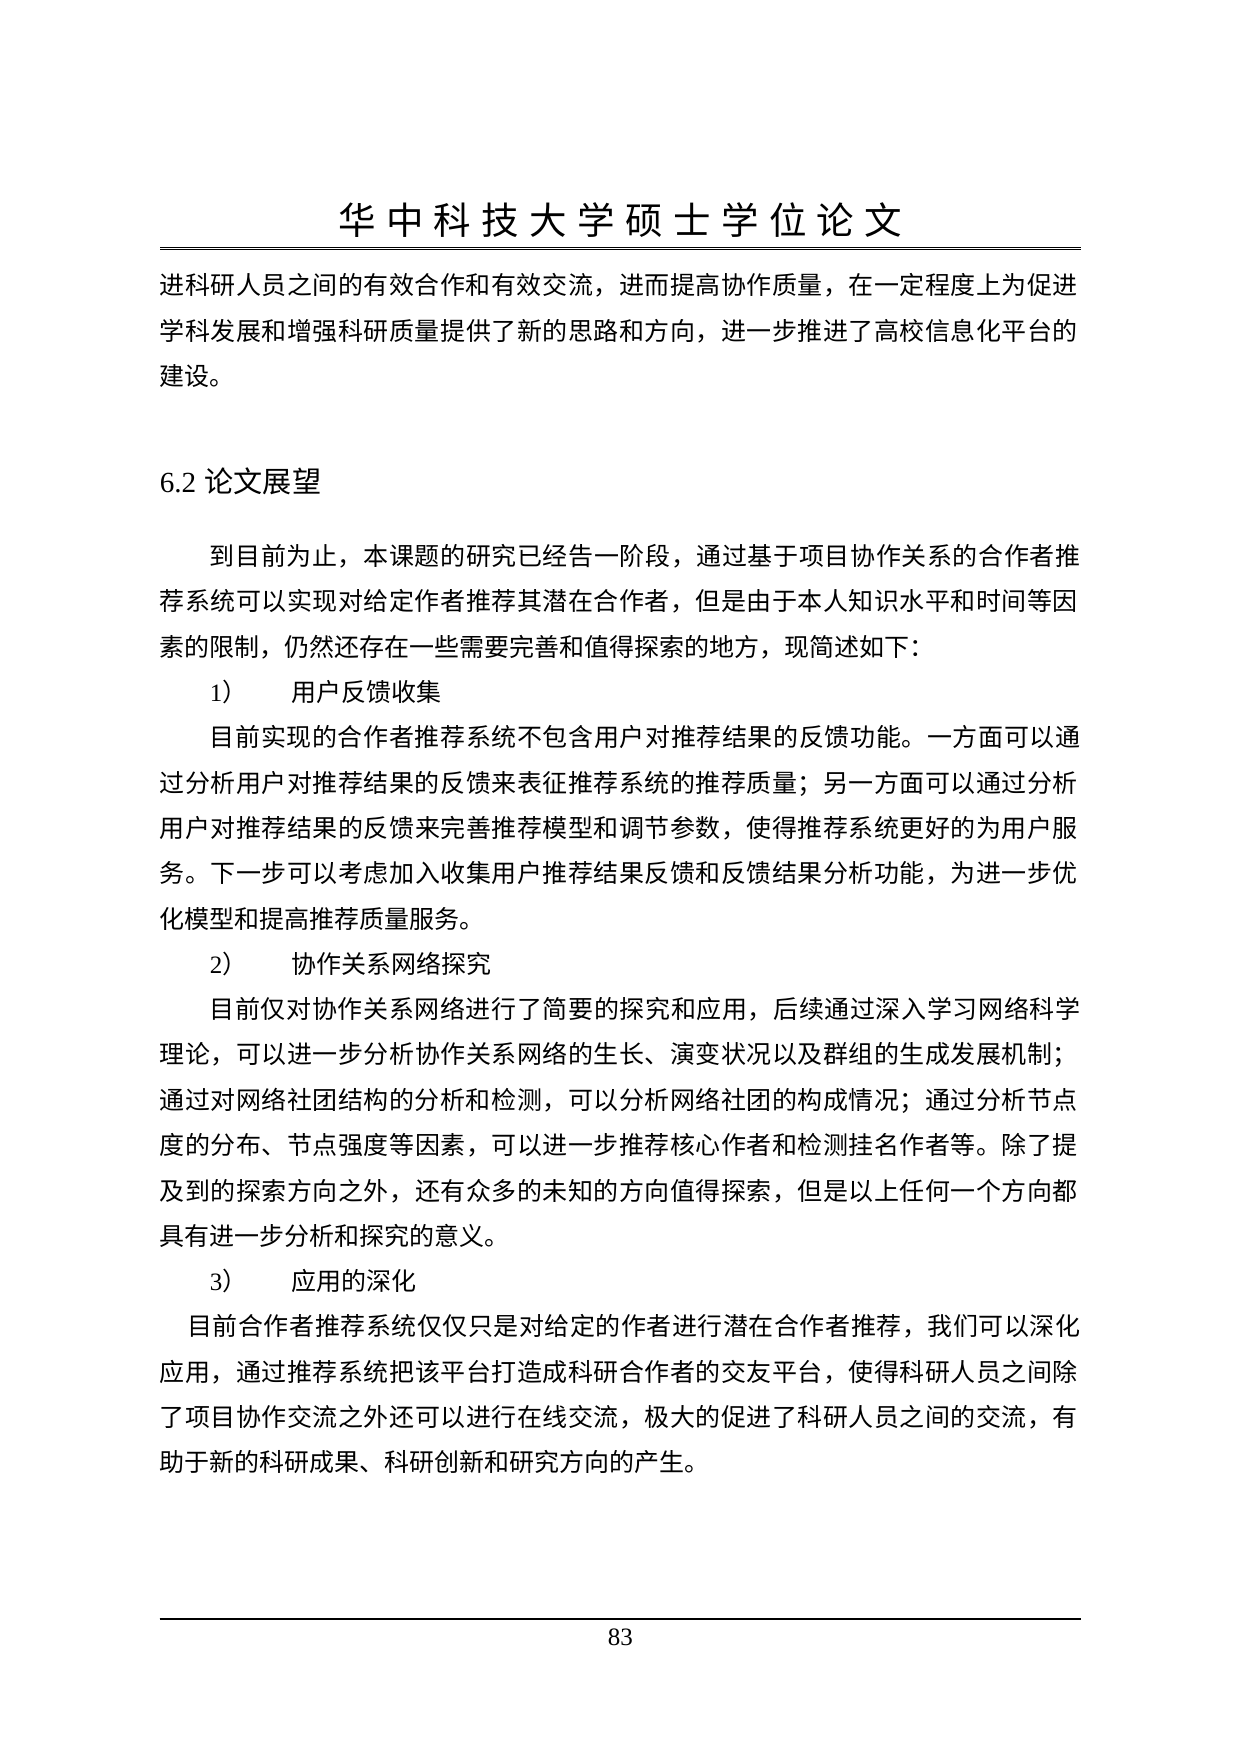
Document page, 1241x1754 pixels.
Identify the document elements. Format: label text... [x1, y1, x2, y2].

list 协作关系网络探究 [209, 944, 1081, 981]
list 应用的深化 [209, 1262, 1081, 1298]
text 到目前为止，本课题的研究已经告一阶段，通过基于项目协作关系的合作者推荐系统可以实现对给定作者推荐其潜在合作者，但是由于本人知识水平和时间等因素的限制，仍然还存在一些需要完善和值得探索的地方，现简述如下： [159, 537, 1081, 663]
list 用户反馈收集 [209, 672, 1081, 709]
subtitle 论文展望 [159, 458, 1081, 501]
text 目前实现的合作者推荐系统不包含用户对推荐结果的反馈功能。一方面可以通过分析用户对推荐结果的反馈来表征推荐系统的推荐质量；另一方面可以通过分析用户对推荐结果的反馈来完善推荐模型和调节参数，使得推荐系统更好的为用户服务。下一步可以考虑加入收集用户推荐结果反馈和反馈结果分析功能，为进一步优化模型和提高推荐质量服务。 [159, 718, 1081, 935]
text 目前仅对协作关系网络进行了简要的探究和应用，后续通过深入学习网络科学理论，可以进一步分析协作关系网络的生长、演变状况以及群组的生成发展机制；通过对网络社团结构的分析和检测，可以分析网络社团的构成情况；通过分析节点度的分布、节点强度等因素，可以进一步推荐核心作者和检测挂名作者等。除了提及到的探索方向之外，还有众多的未知的方向值得探索，但是以上任何一个方向都具有进一步分析和探究的意义。 [159, 990, 1081, 1252]
text 目前合作者推荐系统仅仅只是对给定的作者进行潜在合作者推荐，我们可以深化应用，通过推荐系统把该平台打造成科研合作者的交友平台，使得科研人员之间除了项目协作交流之外还可以进行在线交流，极大的促进了科研人员之间的交流，有助于新的科研成果、科研创新和研究方向的产生。 [159, 1307, 1081, 1479]
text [159, 266, 1081, 393]
